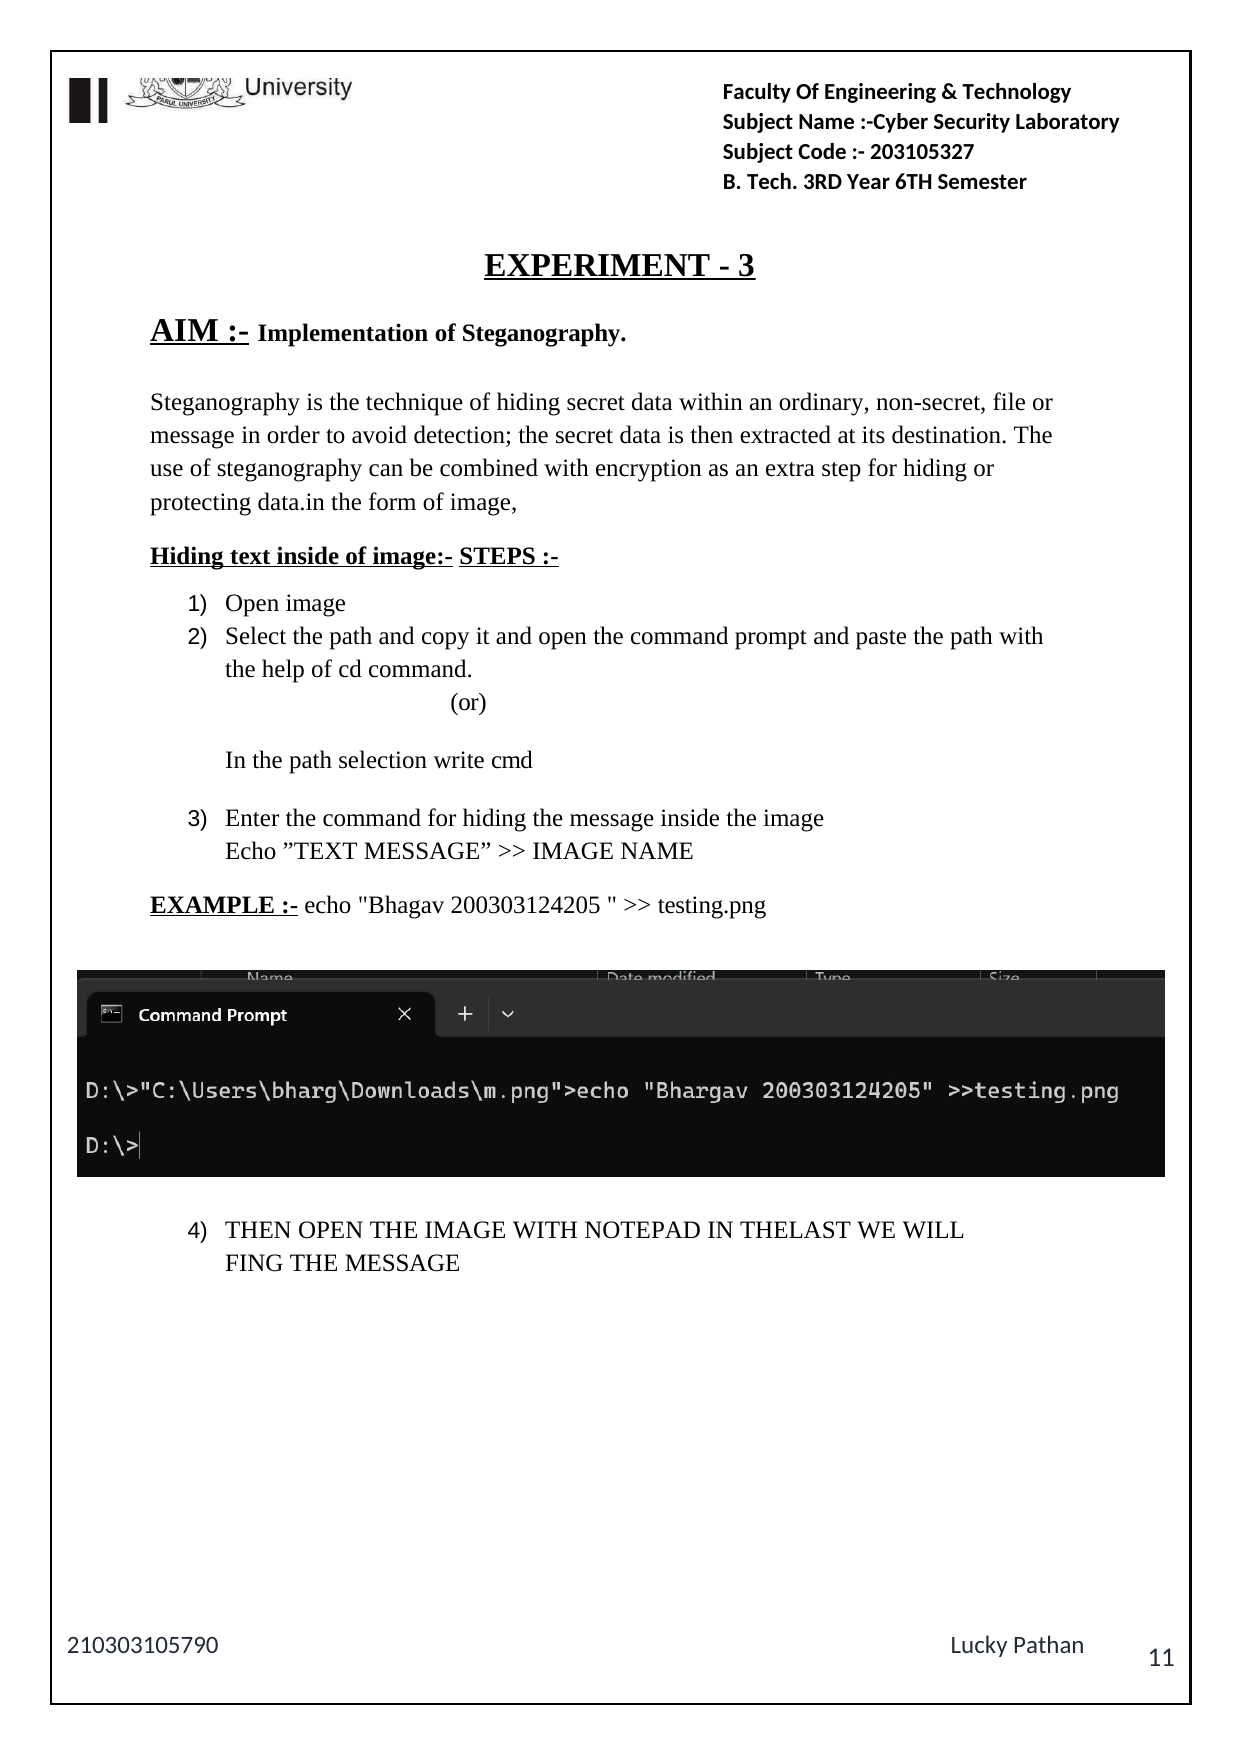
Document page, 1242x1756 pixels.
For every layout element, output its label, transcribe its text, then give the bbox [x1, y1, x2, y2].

text EXPERIMENT - 3 [67, 245, 1173, 283]
list Enter the command for hiding the message inside the image Echo ”TEXT MESSAGE” >> IMAGE NAME [187, 803, 834, 865]
list Select the path and copy it and open the command prompt and paste the path with the help of cd command. [187, 621, 1060, 682]
text AIM :- Implementation of Steganography. [150, 310, 1177, 348]
text (or) [450, 687, 1177, 716]
picture [77, 970, 1165, 1177]
text EXAMPLE :- echo "Bhagav 200303124205 " >> testing.png [150, 890, 1177, 918]
text Hiding text inside of image:- STEPS :- [150, 541, 614, 569]
picture [66, 78, 357, 123]
list THEN OPEN THE IMAGE WITH NOTEPAD IN THELAST WE WILL FING THE MESSAGE [187, 1215, 1026, 1276]
text In the path selection write cmd [225, 745, 1177, 774]
list Open image [187, 590, 1177, 616]
text Steganography is the technique of hiding secret data within an ordinary, non-secret, file or message in order to avoid detection; the secret data is then extracted at its destination. The use of steganography can be combined with encryption as an extra step for hiding or protecting data.in the form of image, [150, 387, 1085, 515]
